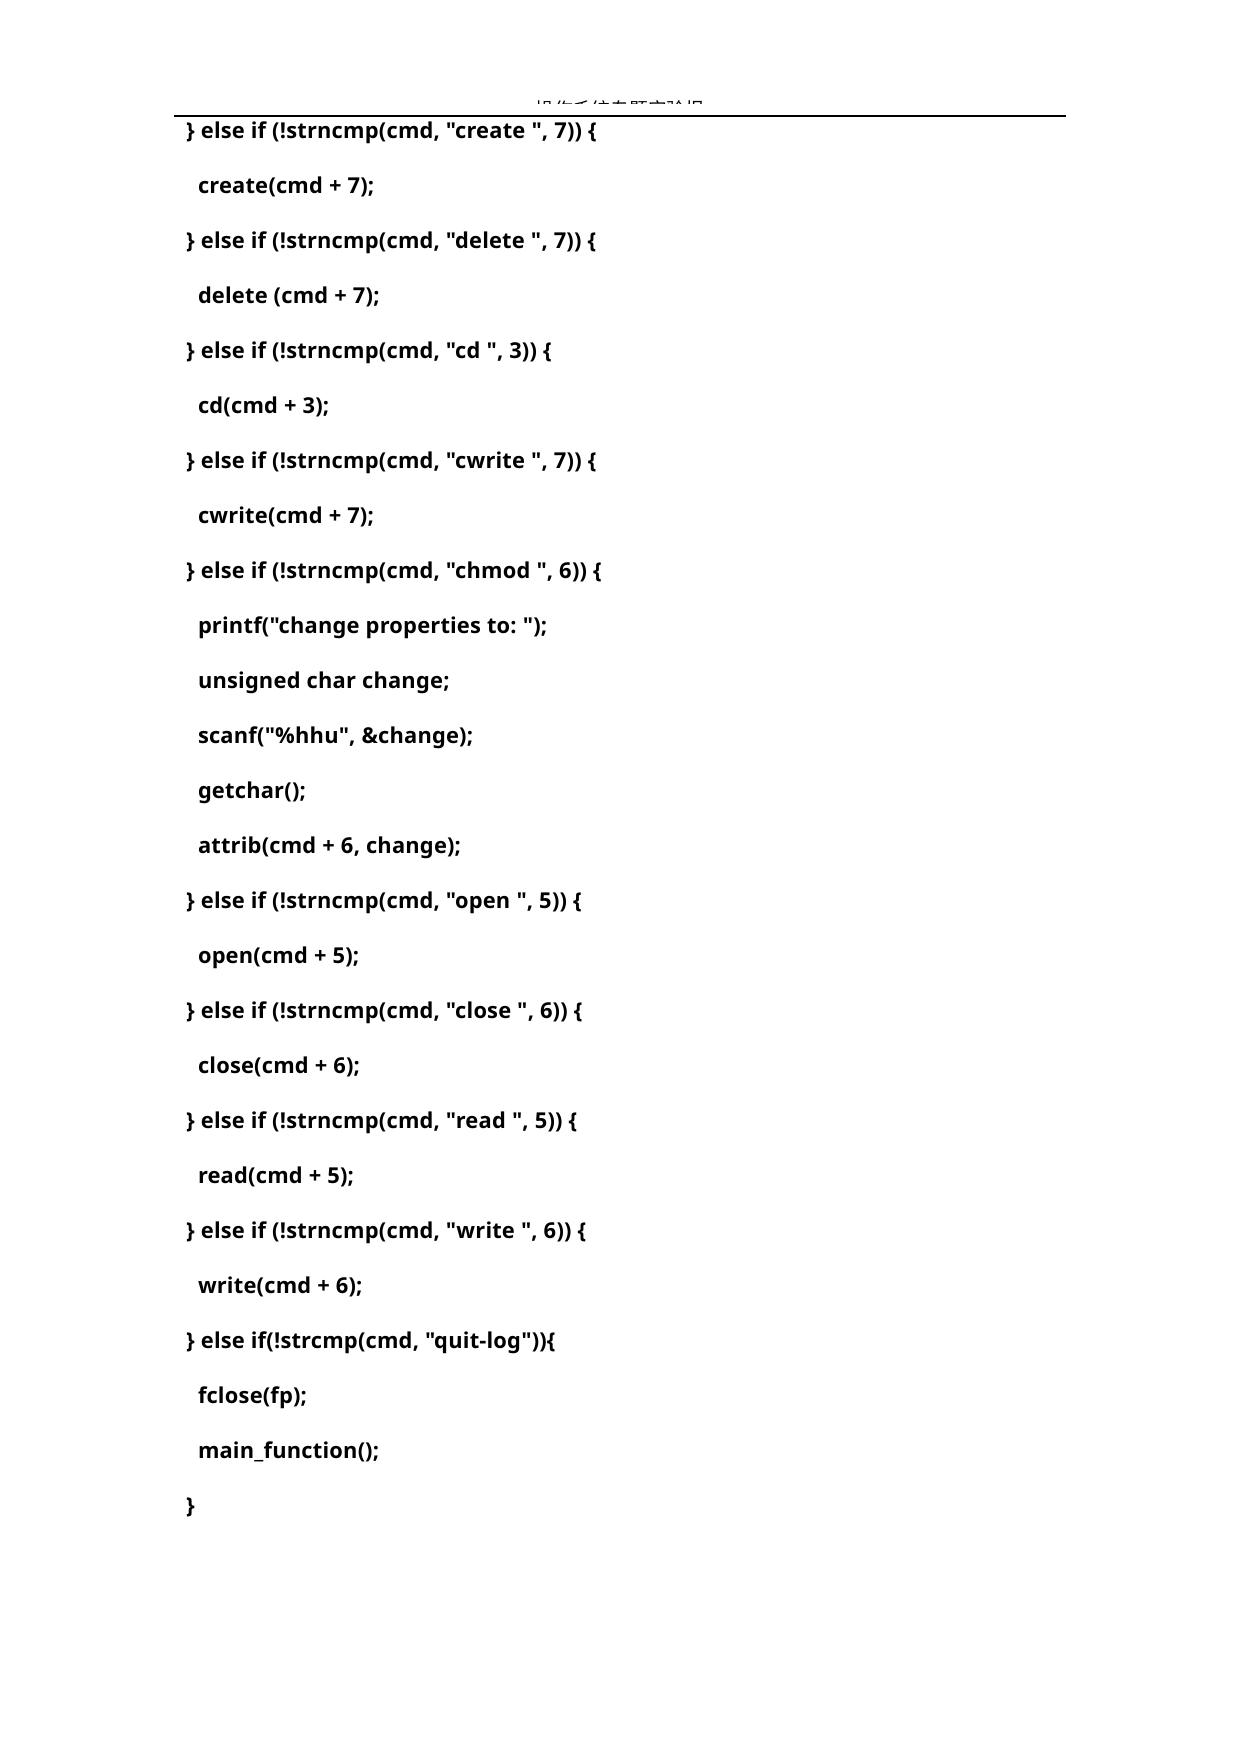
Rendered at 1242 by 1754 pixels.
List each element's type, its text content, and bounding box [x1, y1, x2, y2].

text } else if (!strncmp(cmd, "write ", 6)) { [162, 1214, 1079, 1244]
text unsigned char change; [162, 664, 1079, 694]
text write(cmd + 6); [162, 1269, 1079, 1299]
text } else if (!strncmp(cmd, "read ", 5)) { [162, 1104, 1079, 1134]
text cwrite(cmd + 7); [162, 499, 1079, 529]
text } else if (!strncmp(cmd, "create ", 7)) { [162, 114, 1079, 144]
text fclose(fp); [162, 1379, 1079, 1409]
text } else if (!strncmp(cmd, "cd ", 3)) { [162, 334, 1079, 364]
text main_function(); [162, 1434, 1079, 1464]
text close(cmd + 6); [162, 1049, 1079, 1079]
text printf("change properties to: "); [162, 609, 1079, 639]
text } else if (!strncmp(cmd, "chmod ", 6)) { [162, 554, 1079, 584]
text } else if (!strncmp(cmd, "close ", 6)) { [162, 994, 1079, 1024]
text } [162, 1489, 1079, 1519]
text } else if (!strncmp(cmd, "open ", 5)) { [162, 884, 1079, 914]
text delete (cmd + 7); [162, 279, 1079, 309]
text scanf("%hhu", &change); [162, 719, 1079, 749]
text create(cmd + 7); [162, 169, 1079, 199]
text open(cmd + 5); [162, 939, 1079, 969]
text getchar(); [162, 774, 1079, 804]
text } else if(!strcmp(cmd, "quit-log")){ [162, 1324, 1079, 1354]
text } else if (!strncmp(cmd, "delete ", 7)) { [162, 224, 1079, 254]
text } else if (!strncmp(cmd, "cwrite ", 7)) { [162, 444, 1079, 474]
text attrib(cmd + 6, change); [162, 829, 1079, 859]
text read(cmd + 5); [162, 1159, 1079, 1189]
text cd(cmd + 3); [162, 389, 1079, 419]
